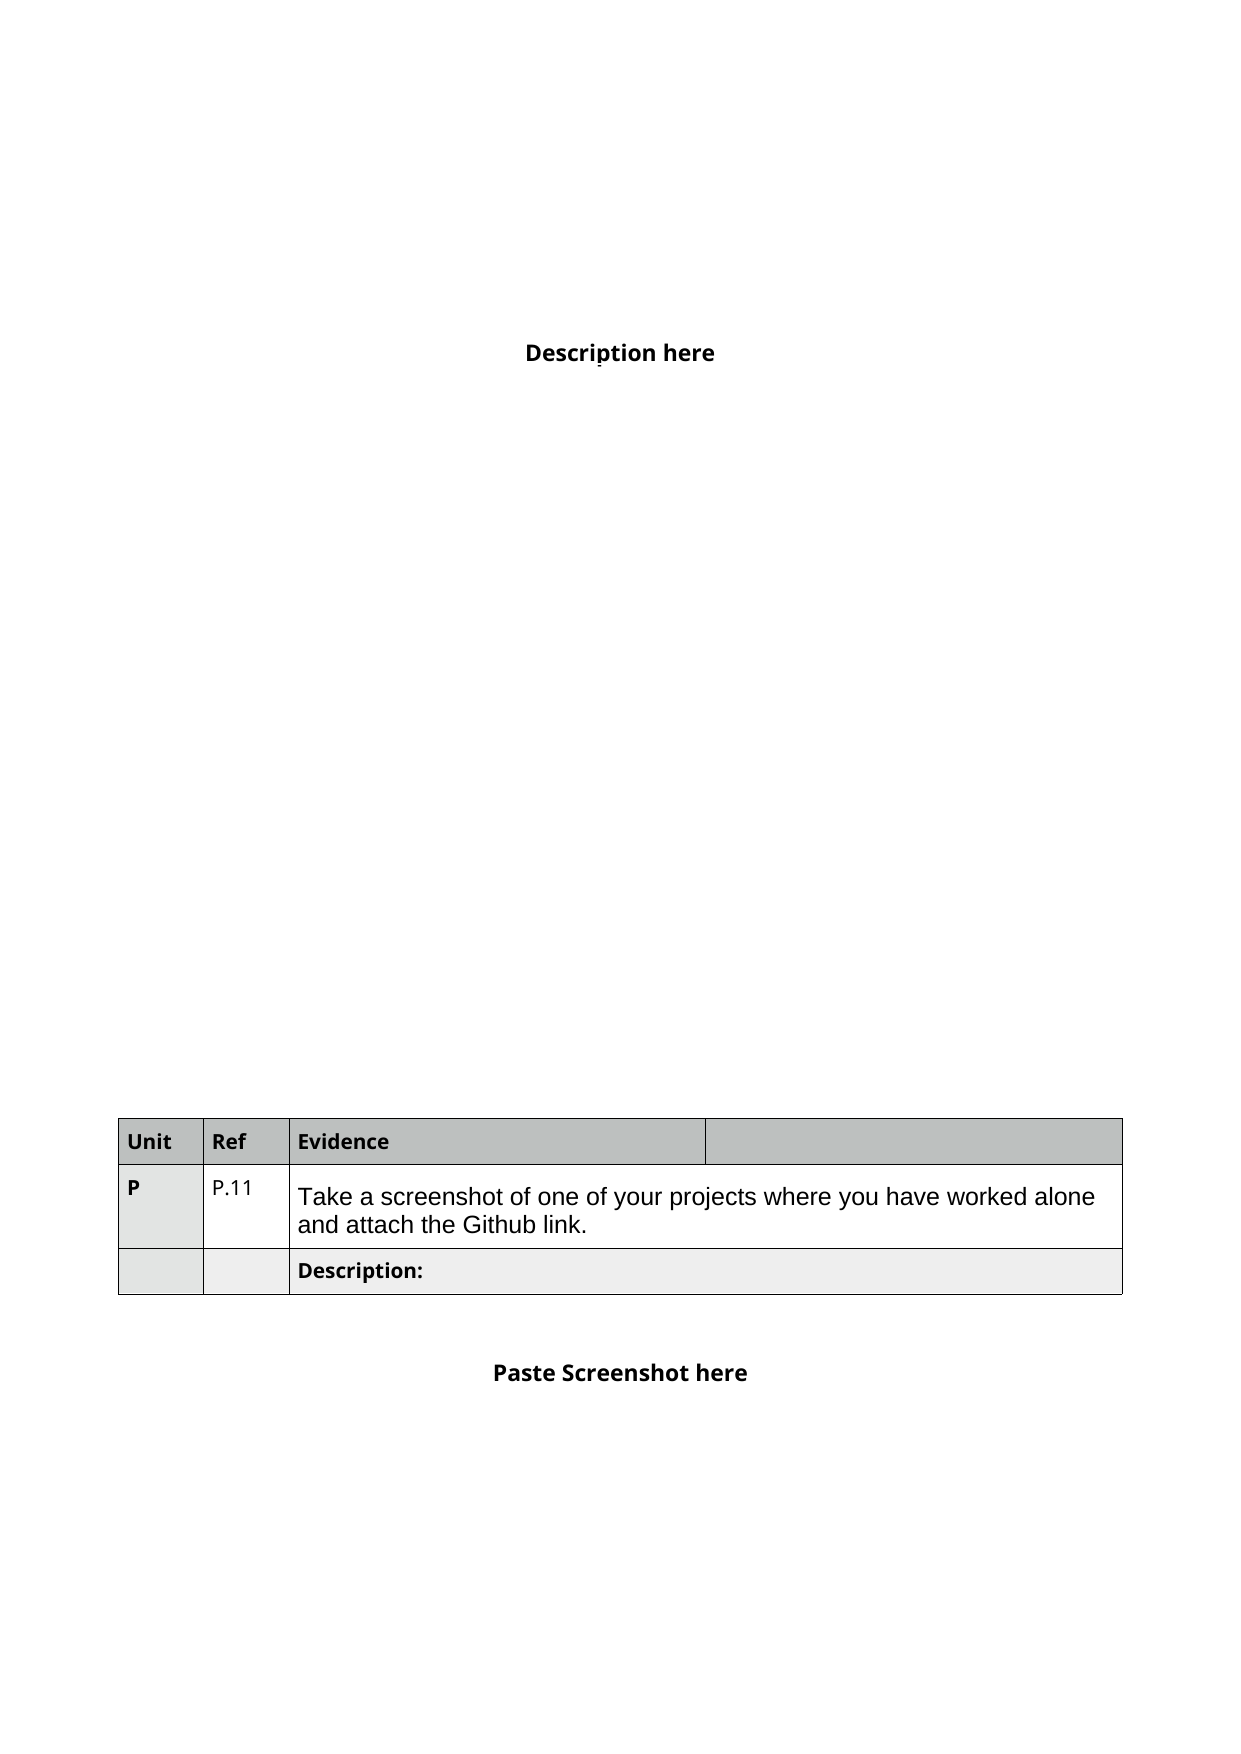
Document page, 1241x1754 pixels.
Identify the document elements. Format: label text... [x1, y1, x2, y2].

table_cell P.11 [204, 1165, 289, 1248]
text Description here [118, 337, 1122, 368]
table_cell [204, 1249, 289, 1293]
table_cell Description: [290, 1249, 1122, 1293]
table_header Unit [119, 1119, 203, 1164]
table_header [706, 1119, 1122, 1164]
table_header Evidence [290, 1119, 705, 1164]
table_cell P [119, 1165, 203, 1248]
text Paste Screenshot here [118, 1357, 1122, 1388]
table_cell Take a screenshot of one of your projects where you have worked alone and attach the Github link. [290, 1165, 1122, 1248]
table_cell [119, 1249, 203, 1293]
table_header Ref [204, 1119, 289, 1164]
